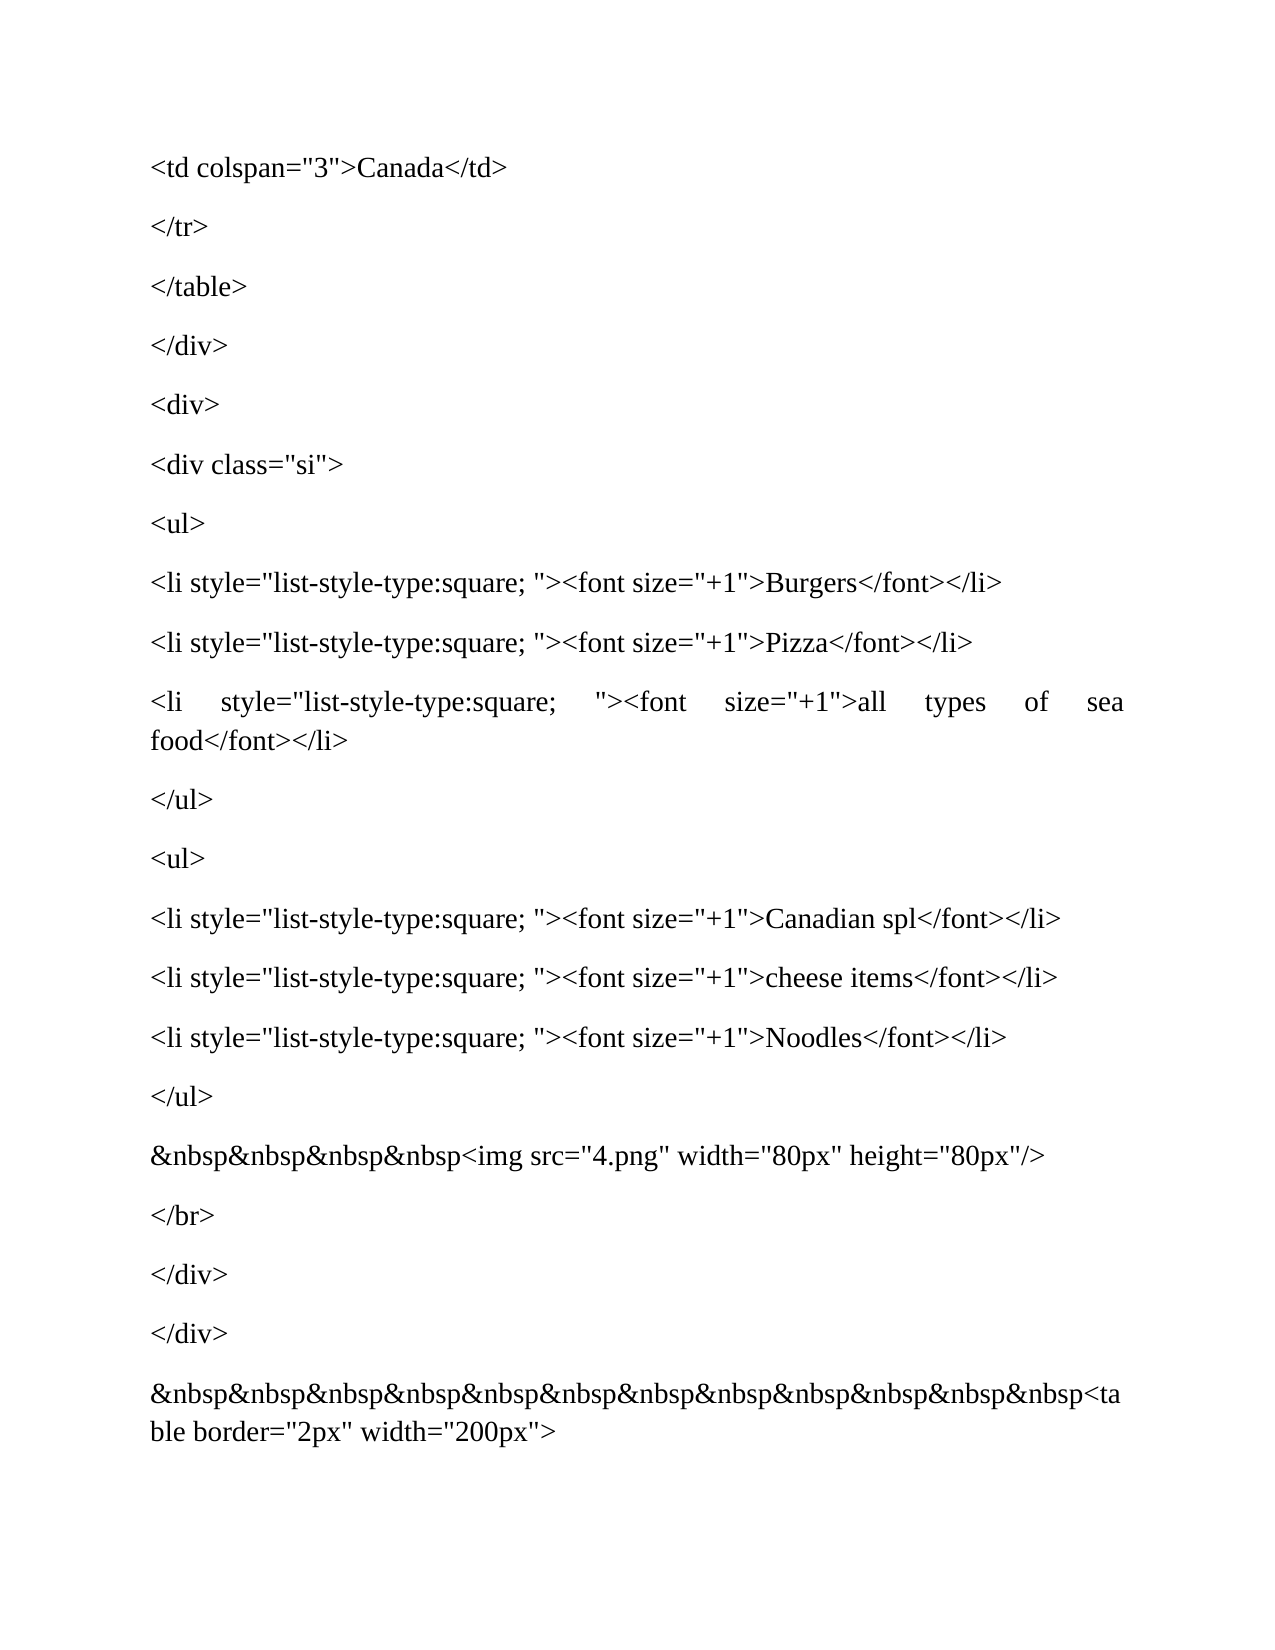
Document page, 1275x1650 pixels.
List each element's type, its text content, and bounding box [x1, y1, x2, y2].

text <li style="list-style-type:square; "><font size="+1">Noodles</font></li> [150, 1020, 1125, 1053]
text <li style="list-style-type:square; "><font size="+1">all types of sea food</font></li> [150, 684, 1125, 756]
text <td colspan="3">Canada</td> [150, 150, 1125, 183]
text <div> [150, 387, 1125, 421]
text <ul> [150, 842, 1125, 875]
text </ul> [150, 1079, 1125, 1113]
text <li style="list-style-type:square; "><font size="+1">Pizza</font></li> [150, 625, 1125, 658]
text <div class="si"> [150, 447, 1125, 480]
text &nbsp&nbsp&nbsp&nbsp&nbsp&nbsp&nbsp&nbsp&nbsp&nbsp&nbsp&nbsp<table border="2px" width="200px"> [150, 1376, 1125, 1448]
text </table> [150, 269, 1125, 302]
text <li style="list-style-type:square; "><font size="+1">Canadian spl</font></li> [150, 901, 1125, 934]
text </tr> [150, 209, 1125, 243]
text </br> [150, 1198, 1125, 1231]
text <li style="list-style-type:square; "><font size="+1">Burgers</font></li> [150, 566, 1125, 599]
text <ul> [150, 506, 1125, 540]
text <li style="list-style-type:square; "><font size="+1">cheese items</font></li> [150, 960, 1125, 994]
text &nbsp&nbsp&nbsp&nbsp<img src="4.png" width="80px" height="80px"/> [150, 1138, 1125, 1172]
text </div> [150, 1317, 1125, 1350]
text </ul> [150, 782, 1125, 816]
text </div> [150, 328, 1125, 362]
text </div> [150, 1257, 1125, 1291]
